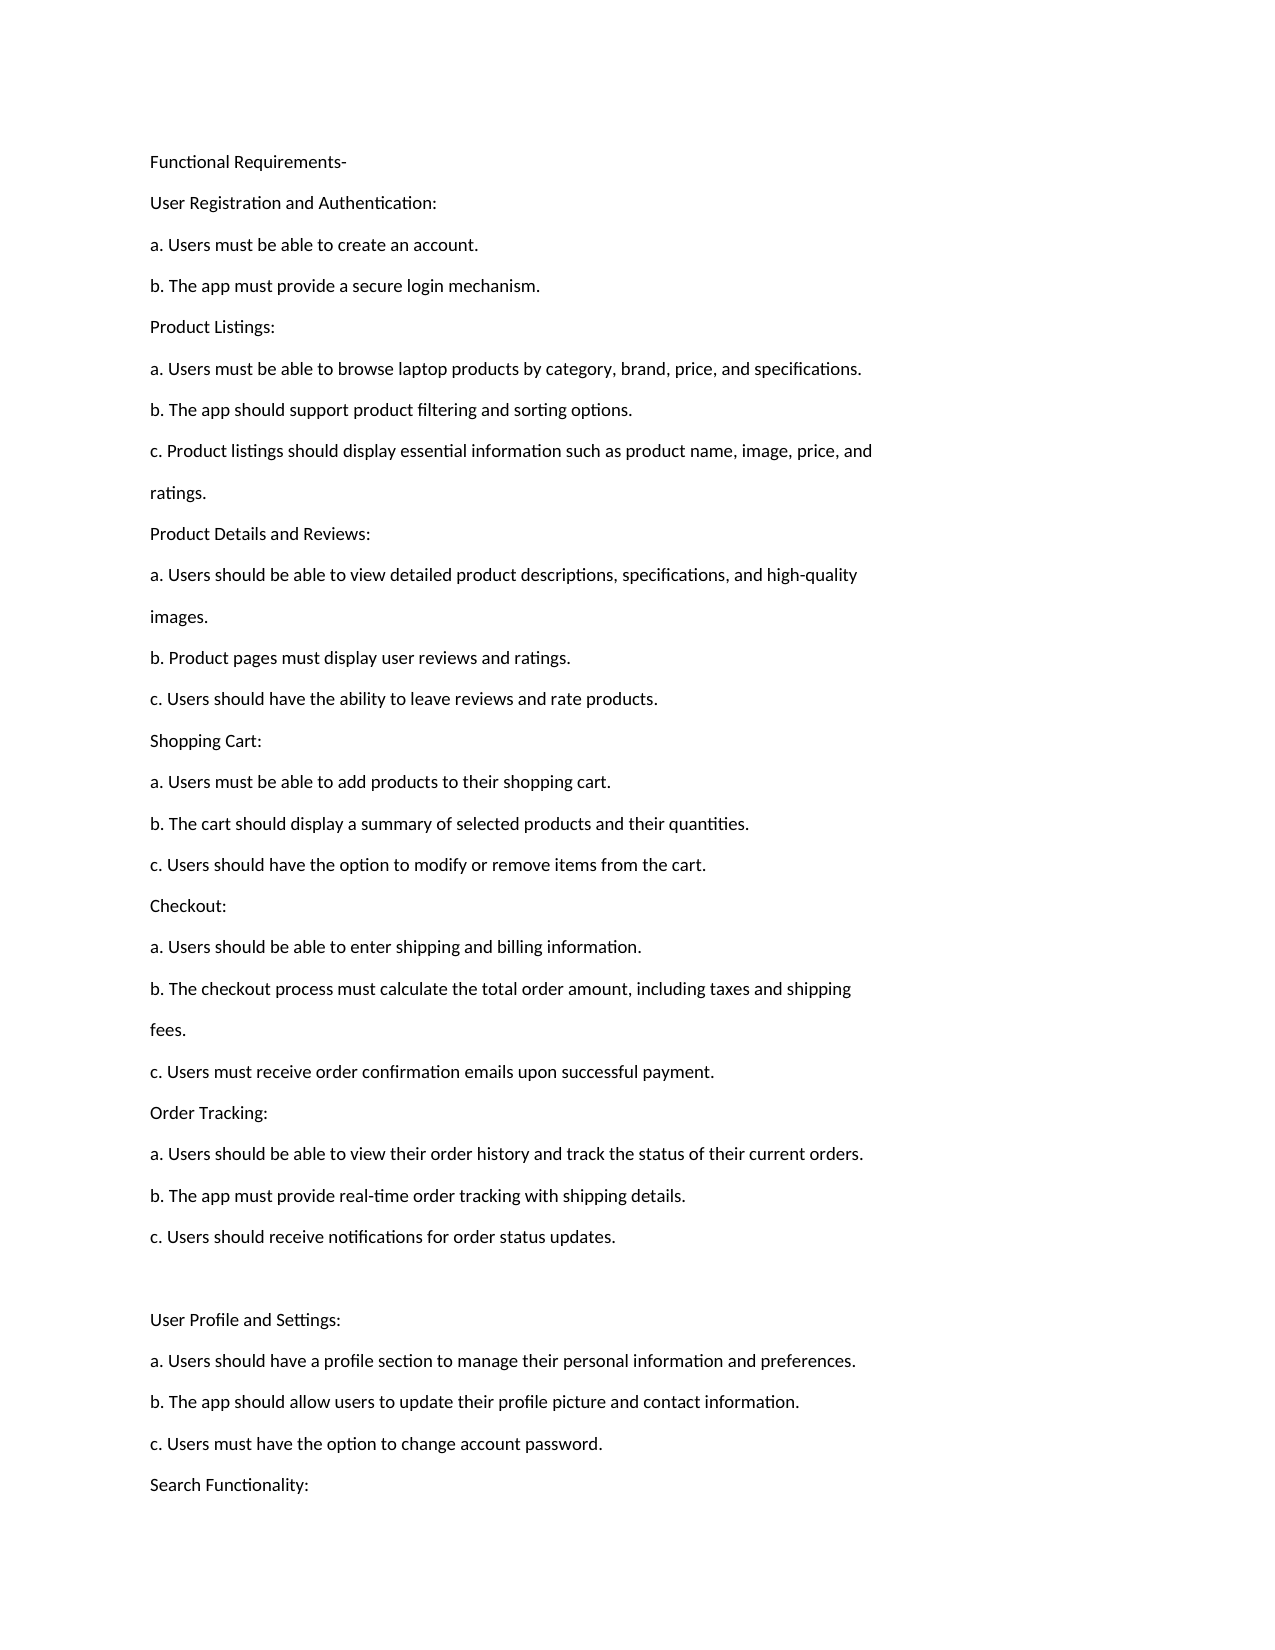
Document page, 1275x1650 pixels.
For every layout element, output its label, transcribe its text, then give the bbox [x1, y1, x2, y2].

text Order Tracking: [150, 1101, 1125, 1124]
text images. [150, 605, 1125, 628]
text a. Users should have a profile section to manage their personal information and preferences. [150, 1349, 1125, 1372]
text b. Product pages must display user reviews and ratings. [150, 646, 1125, 669]
text ratings. [150, 481, 1125, 504]
text Functional Requirements- [150, 150, 1125, 173]
text a. Users should be able to enter shipping and billing information. [150, 936, 1125, 959]
text b. The app should allow users to update their profile picture and contact information. [150, 1391, 1125, 1413]
text Product Listings: [150, 315, 1125, 338]
text a. Users must be able to browse laptop products by category, brand, price, and specifications. [150, 357, 1125, 380]
text Search Functionality: [150, 1473, 1125, 1496]
text c. Users should have the option to modify or remove items from the cart. [150, 853, 1125, 876]
text Shopping Cart: [150, 729, 1125, 752]
text c. Users must receive order confirmation emails upon successful payment. [150, 1060, 1125, 1083]
text fees. [150, 1018, 1125, 1041]
text c. Product listings should display essential information such as product name, image, price, and [150, 439, 1125, 462]
text User Registration and Authentication: [150, 191, 1125, 214]
text a. Users must be able to create an account. [150, 233, 1125, 256]
text b. The app must provide a secure login mechanism. [150, 274, 1125, 297]
text Product Details and Reviews: [150, 522, 1125, 545]
text b. The checkout process must calculate the total order amount, including taxes and shipping [150, 977, 1125, 1000]
text b. The app should support product filtering and sorting options. [150, 398, 1125, 421]
text User Profile and Settings: [150, 1308, 1125, 1331]
text b. The app must provide real-time order tracking with shipping details. [150, 1184, 1125, 1207]
text c. Users should receive notifications for order status updates. [150, 1225, 1125, 1248]
text a. Users should be able to view their order history and track the status of their current orders. [150, 1142, 1125, 1165]
text a. Users must be able to add products to their shopping cart. [150, 770, 1125, 793]
text a. Users should be able to view detailed product descriptions, specifications, and high-quality [150, 563, 1125, 586]
text c. Users should have the ability to leave reviews and rate products. [150, 688, 1125, 711]
text b. The cart should display a summary of selected products and their quantities. [150, 812, 1125, 834]
text c. Users must have the option to change account password. [150, 1432, 1125, 1455]
text Checkout: [150, 894, 1125, 917]
